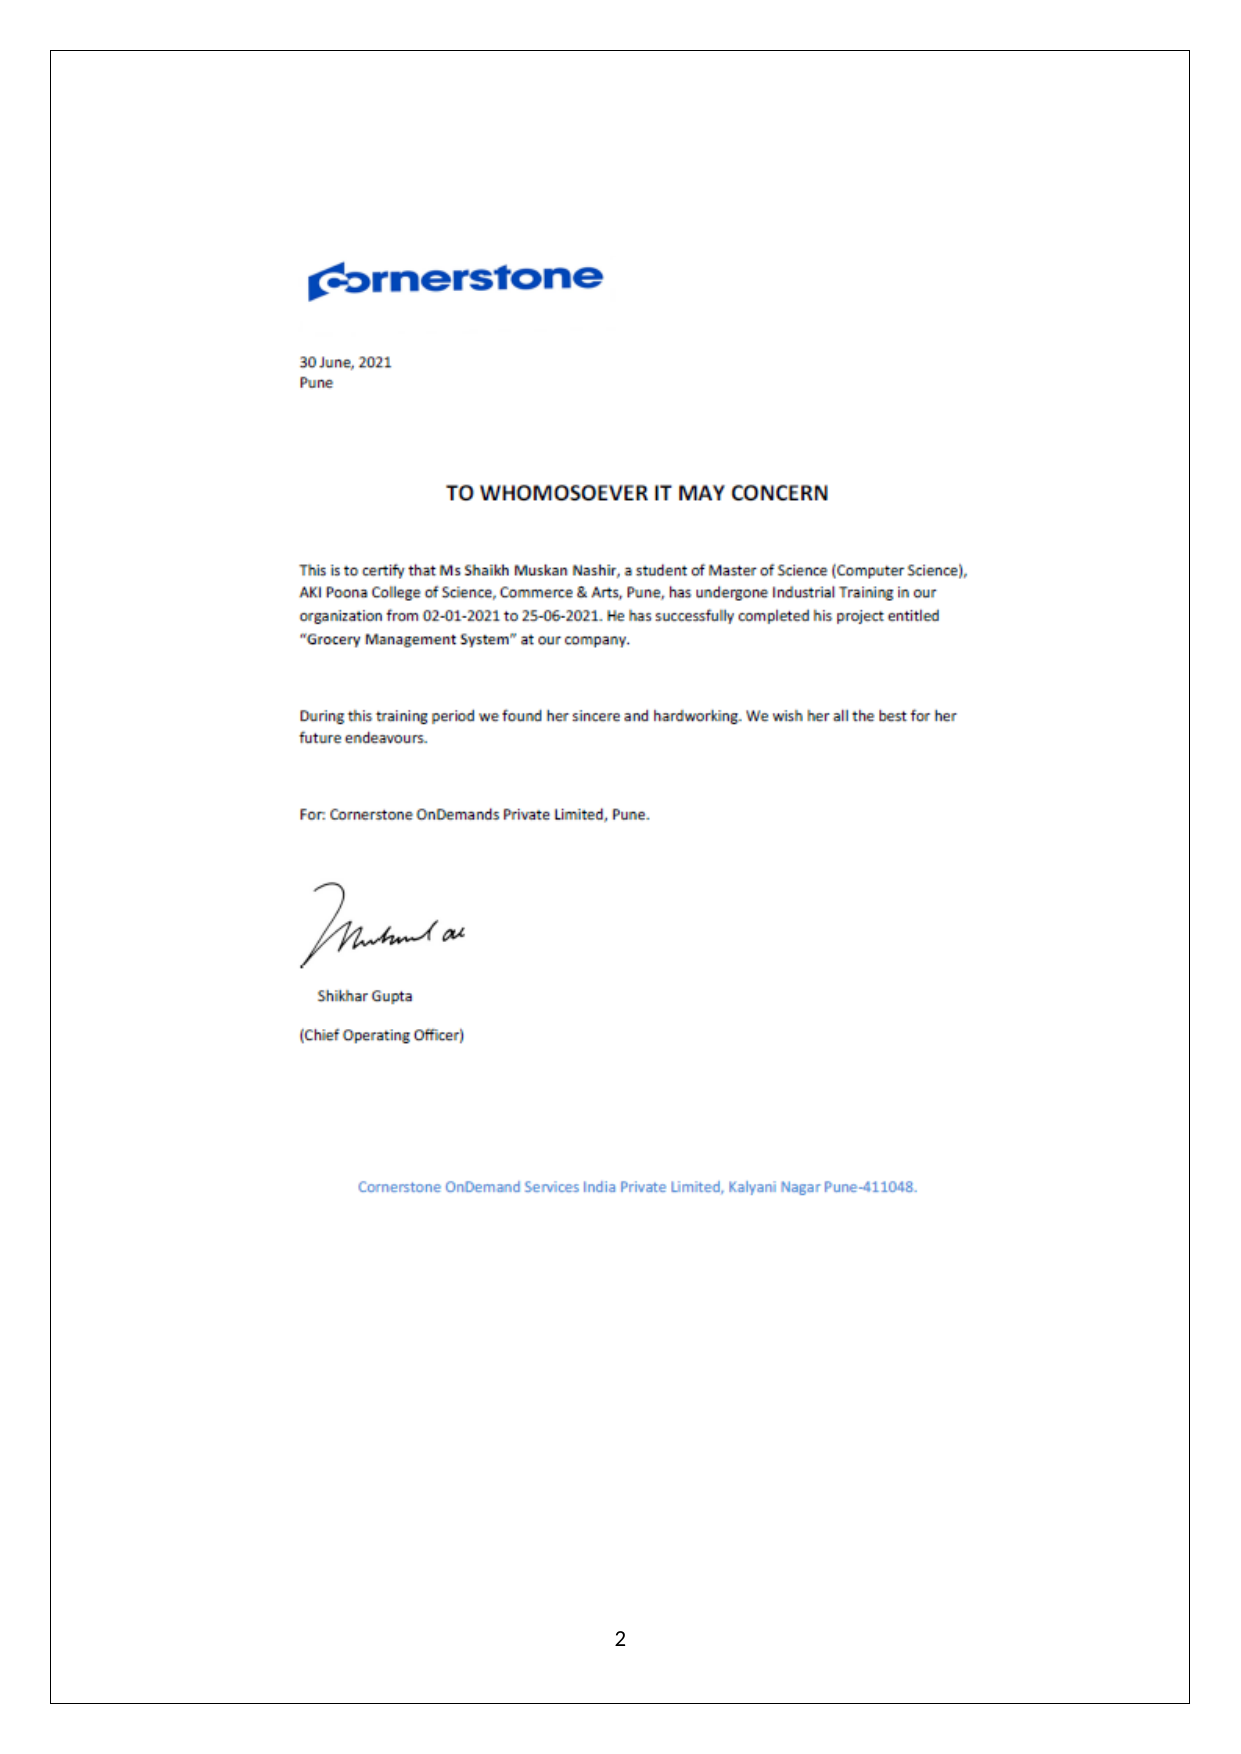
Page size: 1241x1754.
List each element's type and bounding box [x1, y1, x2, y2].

picture [232, 256, 1008, 1197]
